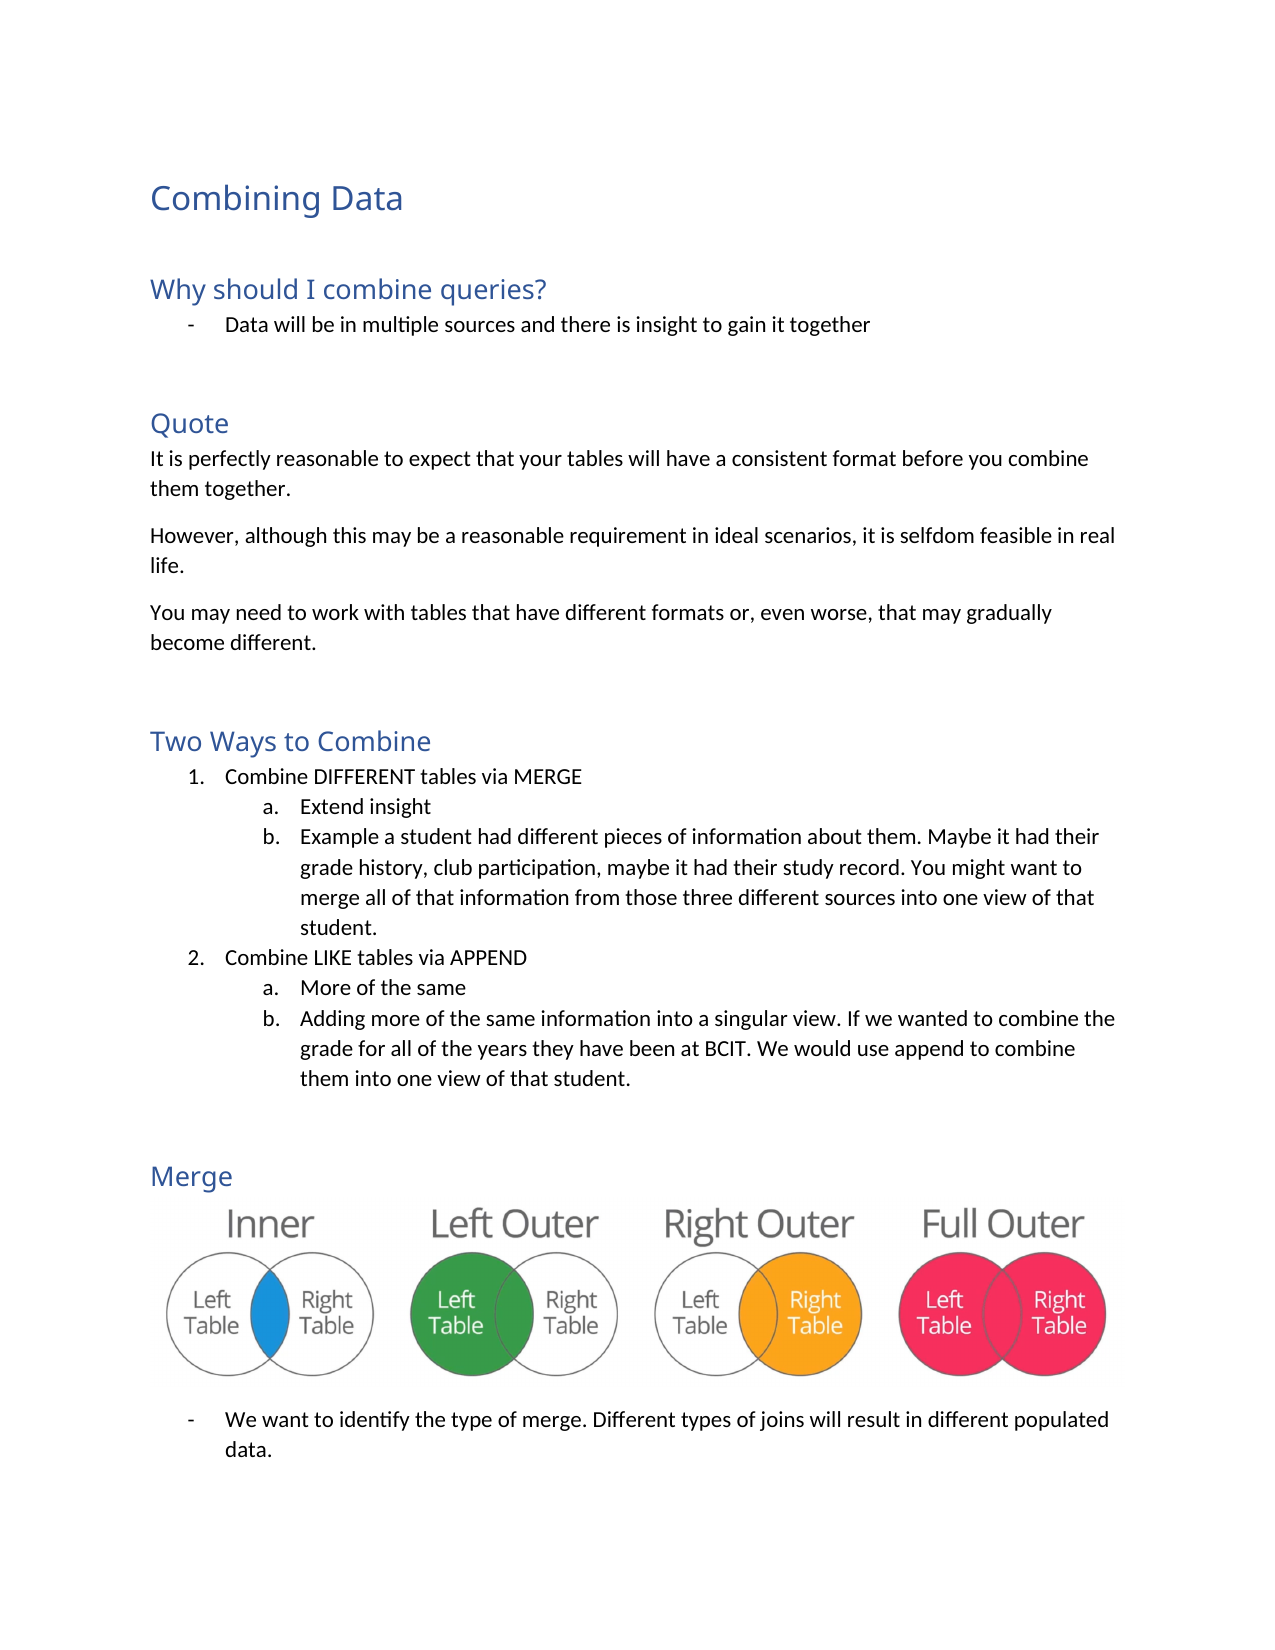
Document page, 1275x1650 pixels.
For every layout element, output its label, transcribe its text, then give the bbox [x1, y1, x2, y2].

list Extend insight [262, 792, 1125, 820]
list Combine LIKE tables via APPEND [187, 943, 1125, 971]
list Combine DIFFERENT tables via MERGE [187, 762, 1125, 790]
subtitle Combining Data [150, 175, 1125, 220]
list Data will be in multiple sources and there is insight to gain it together [187, 311, 1125, 339]
list We want to identify the type of merge. Different types of joins will result in different populated data. [187, 1405, 1125, 1464]
text It is perfectly reasonable to expect that your tables will have a consistent format before you combine them together. [150, 444, 1125, 502]
subtitle Merge [150, 1158, 1125, 1195]
picture [150, 1197, 1125, 1387]
list More of the same [262, 973, 1125, 1002]
text You may need to work with tables that have different formats or, even worse, that may gradually become different. [150, 598, 1125, 657]
subtitle Why should I combine queries? [150, 271, 1125, 308]
list Example a student had different pieces of information about them. Maybe it had their grade history, club participation, maybe it had their study record. You might want to merge all of that information from those three different sources into one view of that student. [262, 822, 1125, 941]
text However, although this may be a reasonable requirement in ideal scenarios, it is selfdom feasible in real life. [150, 521, 1125, 579]
subtitle Two Ways to Combine [150, 722, 1125, 759]
subtitle Quote [150, 404, 1125, 441]
list Adding more of the same information into a singular view. If we wanted to combine the grade for all of the years they have been at BCIT. We would use append to combine them into one view of that student. [262, 1004, 1125, 1092]
